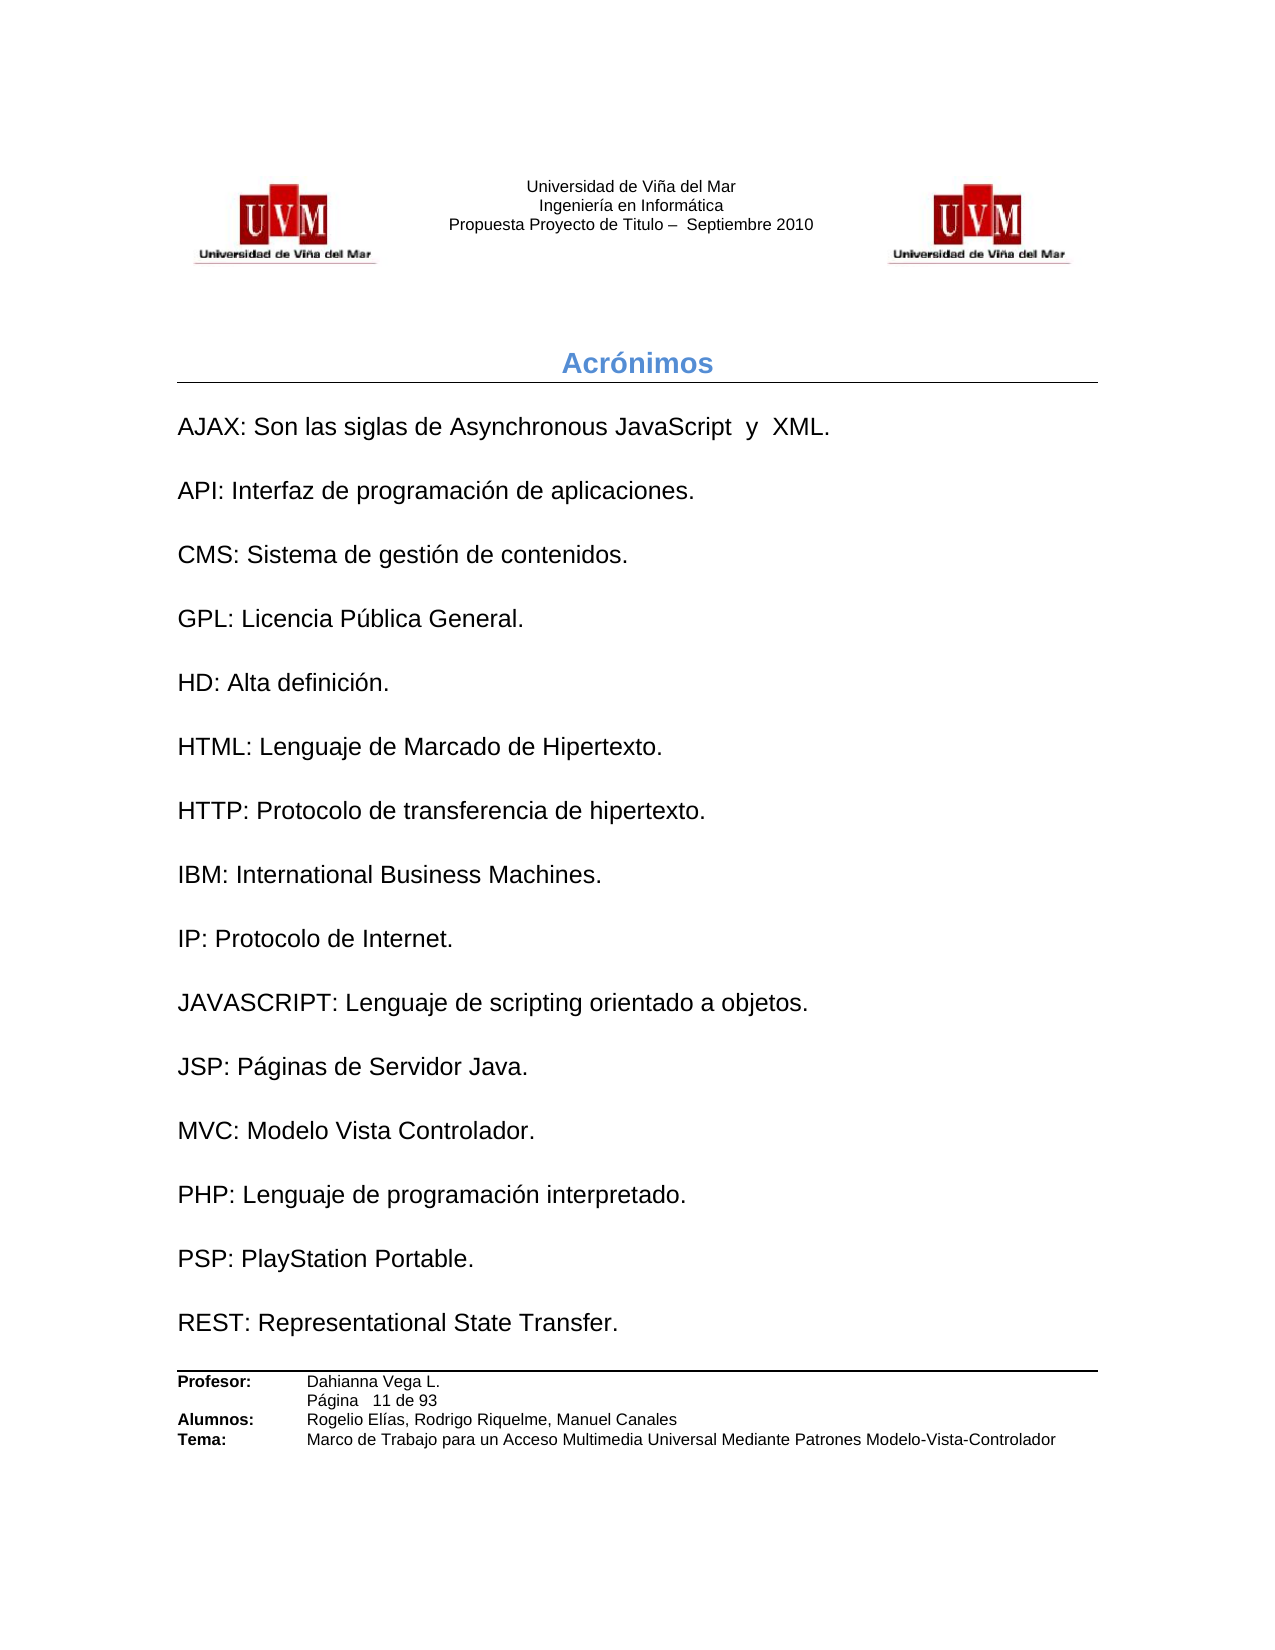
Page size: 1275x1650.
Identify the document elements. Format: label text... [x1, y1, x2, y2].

text HTTP: Protocolo de transferencia de hipertexto. [177, 796, 1098, 825]
text HTML: Lenguaje de Marcado de Hipertexto. [177, 732, 1098, 761]
text IBM: International Business Machines. [177, 860, 1098, 889]
picture [177, 176, 390, 267]
text PHP: Lenguaje de programación interpretado. [177, 1180, 1098, 1208]
picture [871, 176, 1084, 267]
text JAVASCRIPT: Lenguaje de scripting orientado a objetos. [177, 988, 1098, 1017]
text MVC: Modelo Vista Controlador. [177, 1116, 1098, 1144]
text IP: Protocolo de Internet. [177, 924, 1098, 953]
text JSP: Páginas de Servidor Java. [177, 1052, 1098, 1081]
title Acrónimos [177, 346, 1098, 382]
text PSP: PlayStation Portable. [177, 1244, 1098, 1272]
text HD: Alta definición. [177, 668, 1098, 697]
text CMS: Sistema de gestión de contenidos. [177, 540, 1098, 569]
text AJAX: Son las siglas de Asynchronous JavaScript y XML. [177, 412, 1098, 441]
text API: Interfaz de programación de aplicaciones. [177, 476, 1098, 505]
text GPL: Licencia Pública General. [177, 604, 1098, 633]
text REST: Representational State Transfer. [177, 1308, 1098, 1336]
